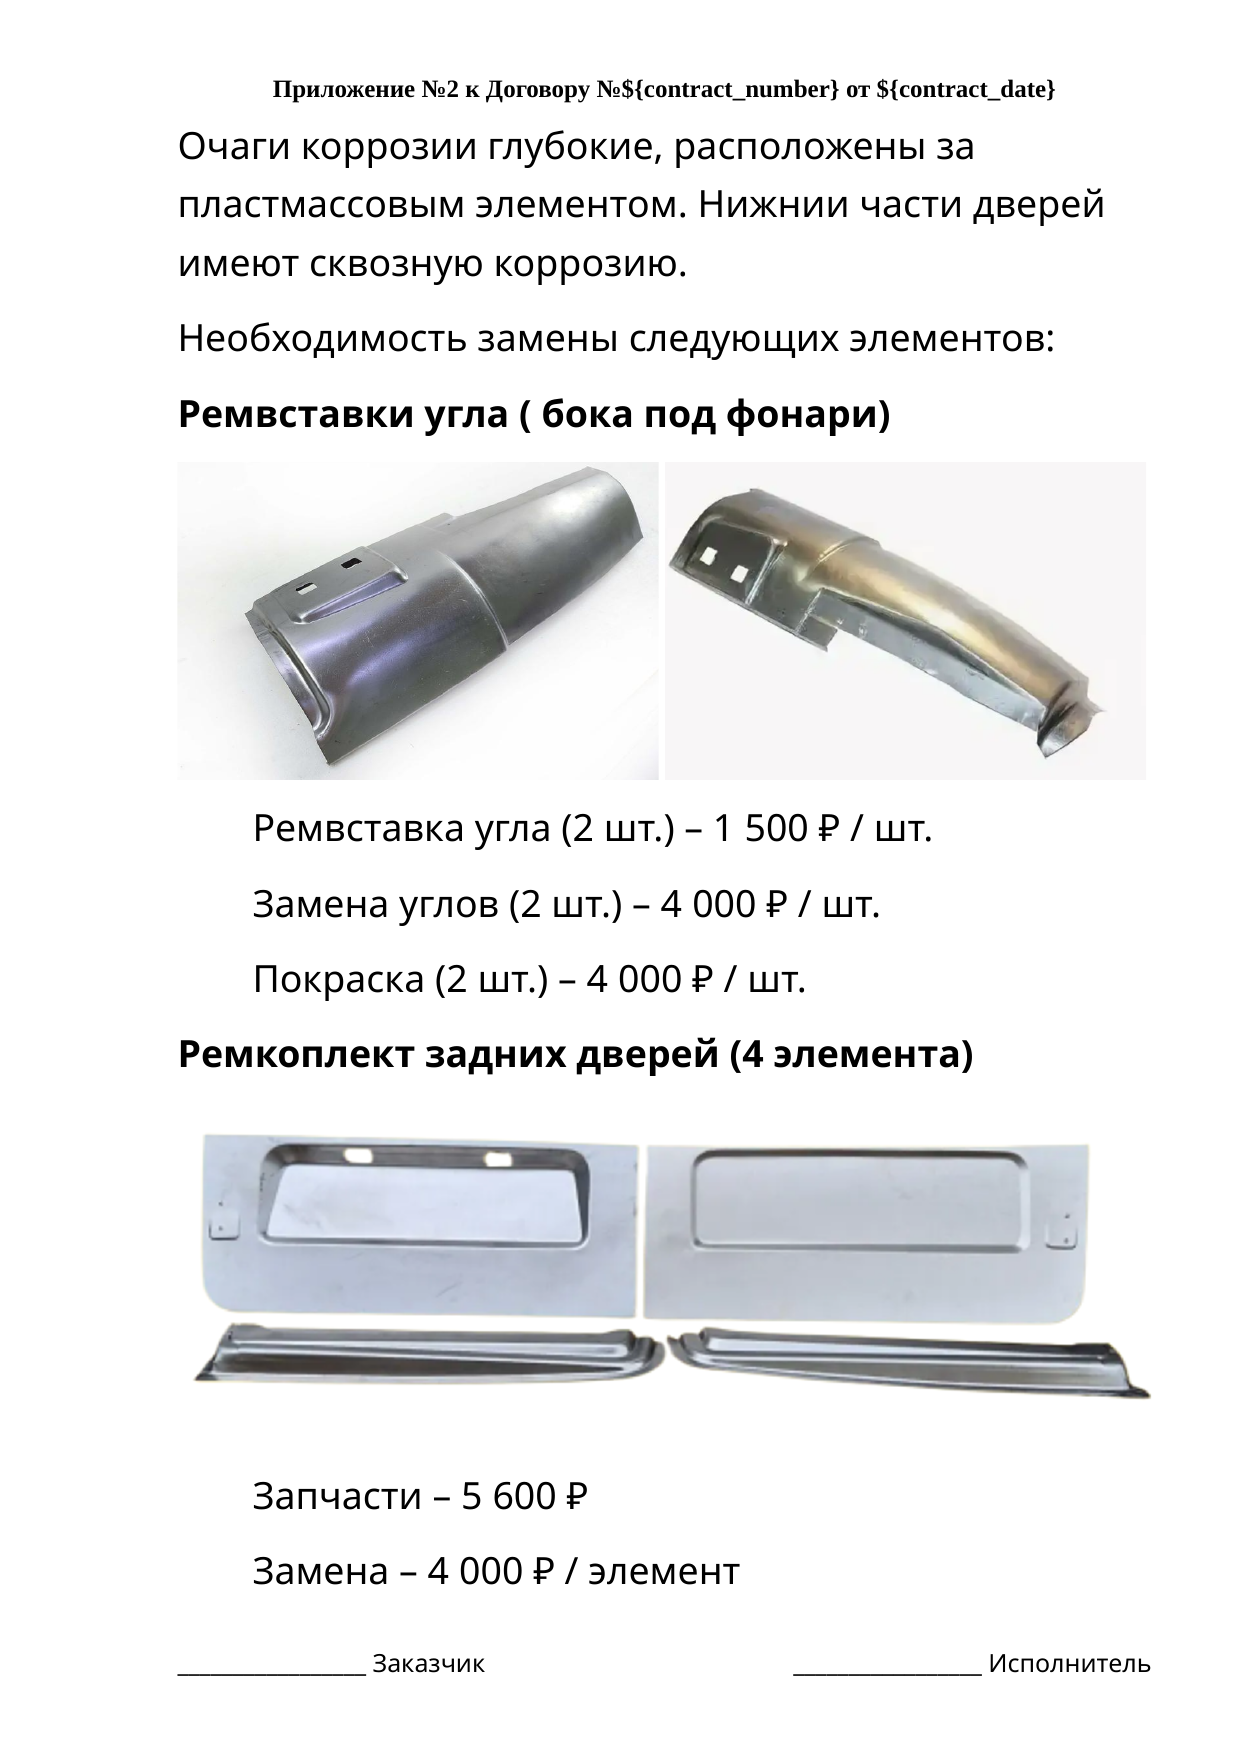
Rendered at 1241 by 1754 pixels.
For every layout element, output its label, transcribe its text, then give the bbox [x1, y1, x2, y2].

text Ремкоплект задних дверей (4 элемента) [177, 1028, 1152, 1079]
picture [177, 1102, 1152, 1448]
text Очаги коррозии глубокие, расположены за пластмассовым элементом. Нижнии части дверей имеют сквозную коррозию. [177, 119, 1152, 287]
text Замена углов (2 шт.) – 4 000 ₽ / шт. [215, 877, 1152, 928]
text Ремвставки угла ( бока под фонари) [177, 387, 1152, 438]
picture [665, 462, 1147, 780]
text Необходимость замены следующих элементов: [177, 312, 1152, 363]
picture [177, 462, 659, 780]
text Ремвставка угла (2 шт.) – 1 500 ₽ / шт. [215, 802, 1152, 853]
text Покраска (2 шт.) – 4 000 ₽ / шт. [215, 952, 1152, 1003]
text Запчасти – 5 600 ₽ [215, 1469, 1152, 1520]
text Замена – 4 000 ₽ / элемент [215, 1544, 1152, 1596]
